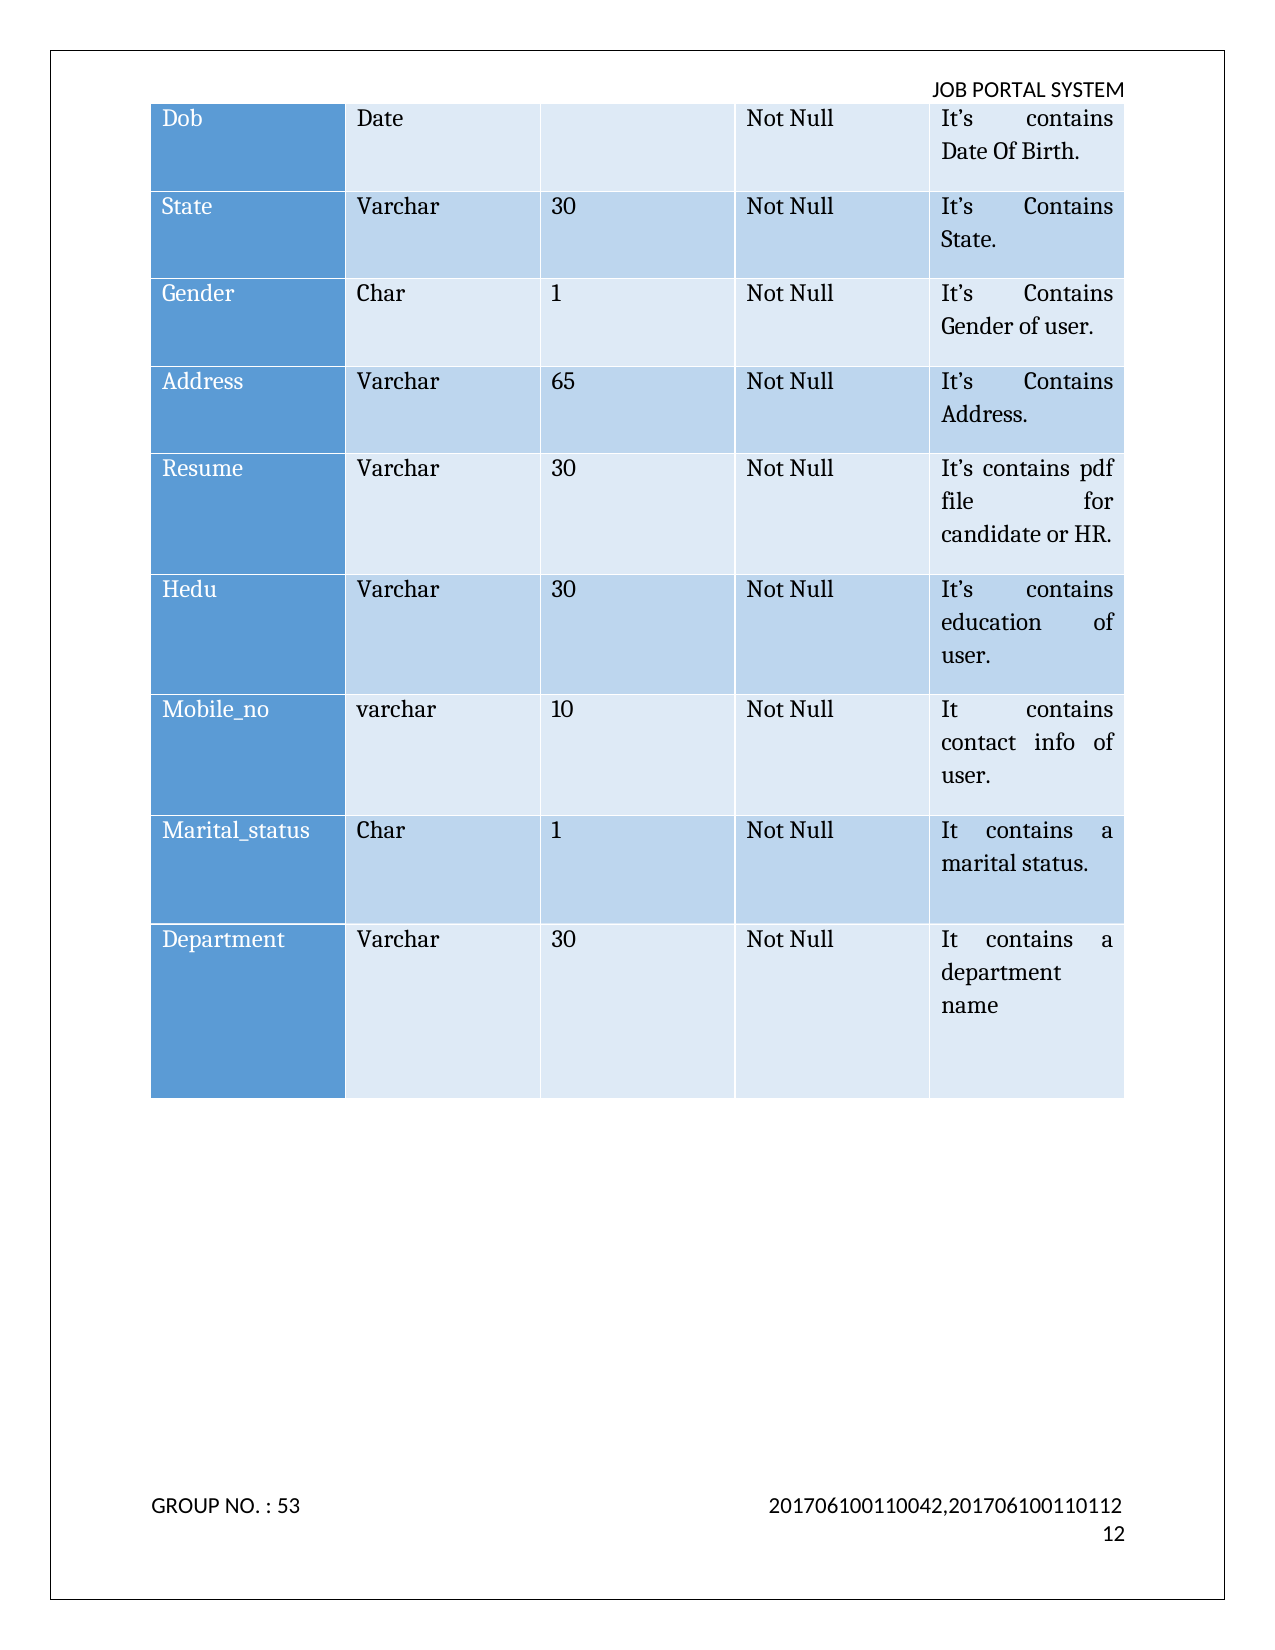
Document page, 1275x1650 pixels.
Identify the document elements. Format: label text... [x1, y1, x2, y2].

table_cell Varchar [346, 925, 540, 1098]
table_cell 1 [541, 279, 734, 366]
table_cell 30 [541, 575, 734, 694]
table_cell 65 [541, 367, 734, 453]
table_cell varchar [346, 695, 540, 815]
table_cell Not Null [736, 816, 929, 923]
table_cell Varchar [346, 192, 540, 278]
table_cell It’s contains pdf file for candidate or HR. [930, 454, 1124, 574]
table_cell Resume [151, 454, 345, 574]
table_cell Varchar [346, 367, 540, 453]
table_cell Char [346, 279, 540, 366]
table_cell State [151, 192, 345, 278]
table_cell 30 [541, 454, 734, 574]
table_cell Not Null [736, 104, 929, 191]
table_cell It contains contact info of user. [930, 695, 1124, 815]
table_cell Not Null [736, 695, 929, 815]
table_cell Not Null [736, 279, 929, 366]
table_cell 30 [541, 192, 734, 278]
table_cell Department [151, 925, 345, 1098]
table_cell Varchar [346, 454, 540, 574]
table_cell Hedu [151, 575, 345, 694]
table_cell Not Null [736, 367, 929, 453]
table_cell 1 [541, 816, 734, 923]
table_cell Dob [151, 104, 345, 191]
table_cell Not Null [736, 925, 929, 1098]
table_cell It’s Contains State. [930, 192, 1124, 278]
table_cell It contains a department name [930, 925, 1124, 1098]
table_cell Not Null [736, 454, 929, 574]
table_cell Marital_status [151, 816, 345, 923]
table_cell It’s contains Date Of Birth. [930, 104, 1124, 191]
table_cell It contains a marital status. [930, 816, 1124, 923]
table_cell 30 [541, 925, 734, 1098]
table_cell Gender [151, 279, 345, 366]
table_cell It’s Contains Address. [930, 367, 1124, 453]
table_cell [541, 104, 734, 191]
table_cell Not Null [736, 575, 929, 694]
table_cell Address [151, 367, 345, 453]
table_cell Char [346, 816, 540, 923]
table_cell It’s contains education of user. [930, 575, 1124, 694]
table_cell Mobile_no [151, 695, 345, 815]
table_cell It’s Contains Gender of user. [930, 279, 1124, 366]
table_cell Not Null [736, 192, 929, 278]
table_cell 10 [541, 695, 734, 815]
table_cell Varchar [346, 575, 540, 694]
table_cell Date [346, 104, 540, 191]
